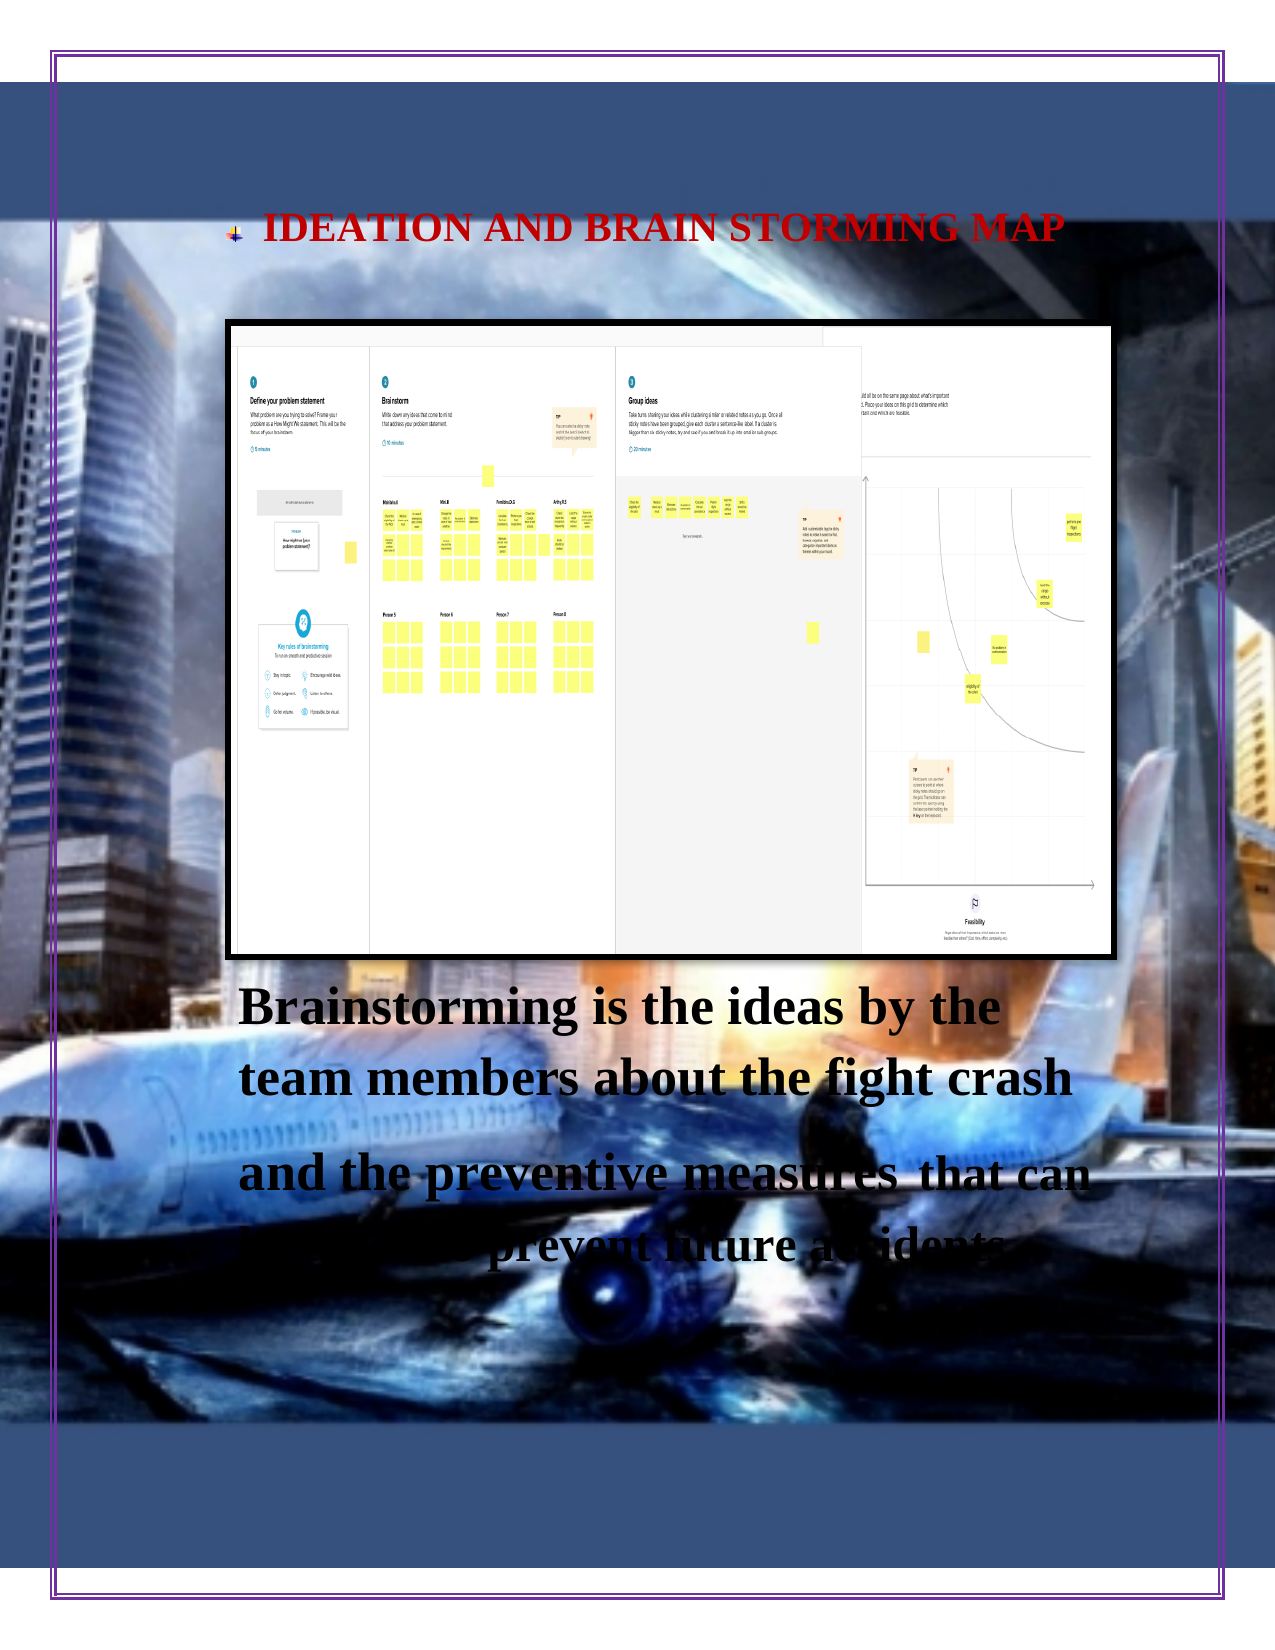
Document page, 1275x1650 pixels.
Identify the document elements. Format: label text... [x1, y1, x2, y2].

picture [1225, 82, 1275, 1568]
picture [57, 82, 1218, 1568]
picture [0, 82, 50, 1568]
list IDEATION AND BRAIN STORMING MAP [225, 203, 1125, 251]
list Brainstorming is the ideas by the team members about the fight crash and the preventive measures that can be taken to prevent future accidents. [239, 974, 1125, 1273]
